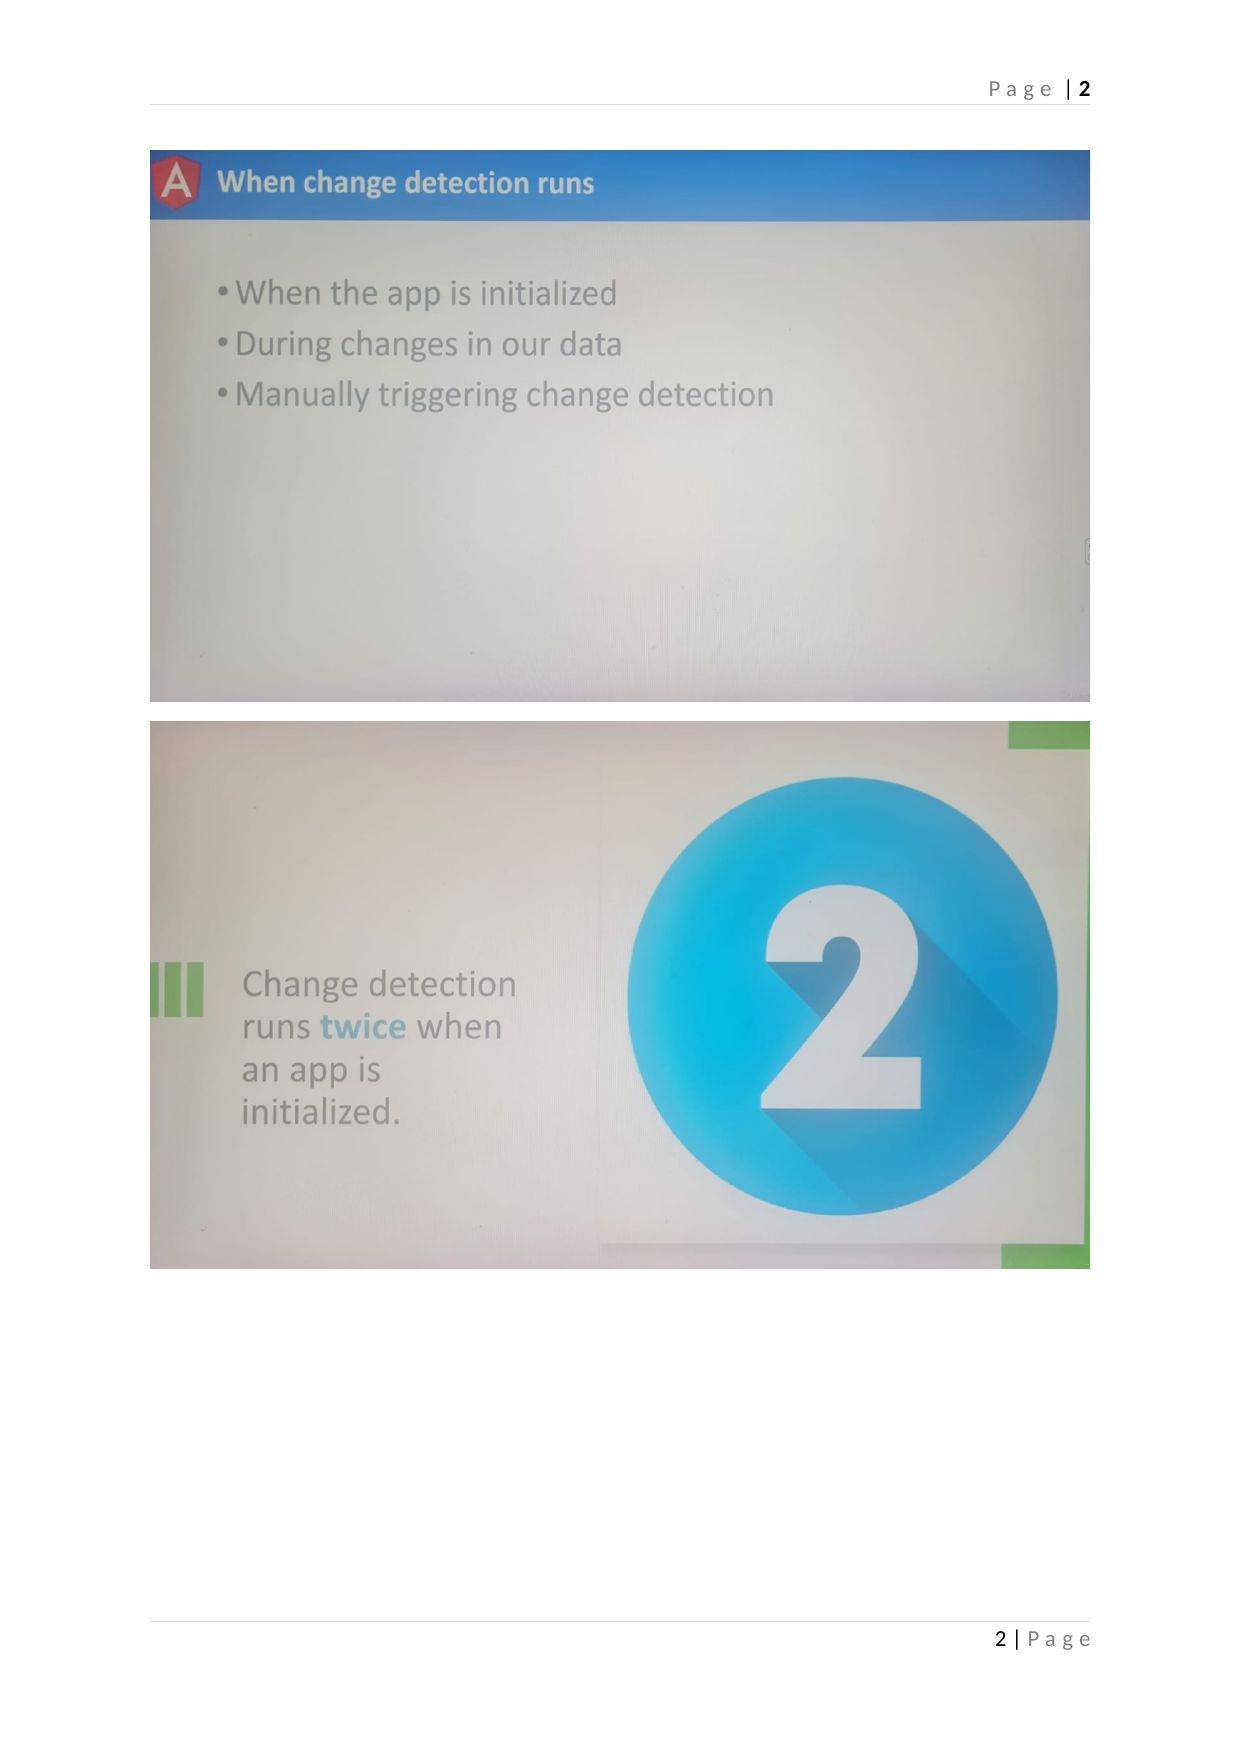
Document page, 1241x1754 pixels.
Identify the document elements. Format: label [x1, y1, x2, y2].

picture [150, 721, 1091, 1269]
picture [150, 150, 1091, 702]
